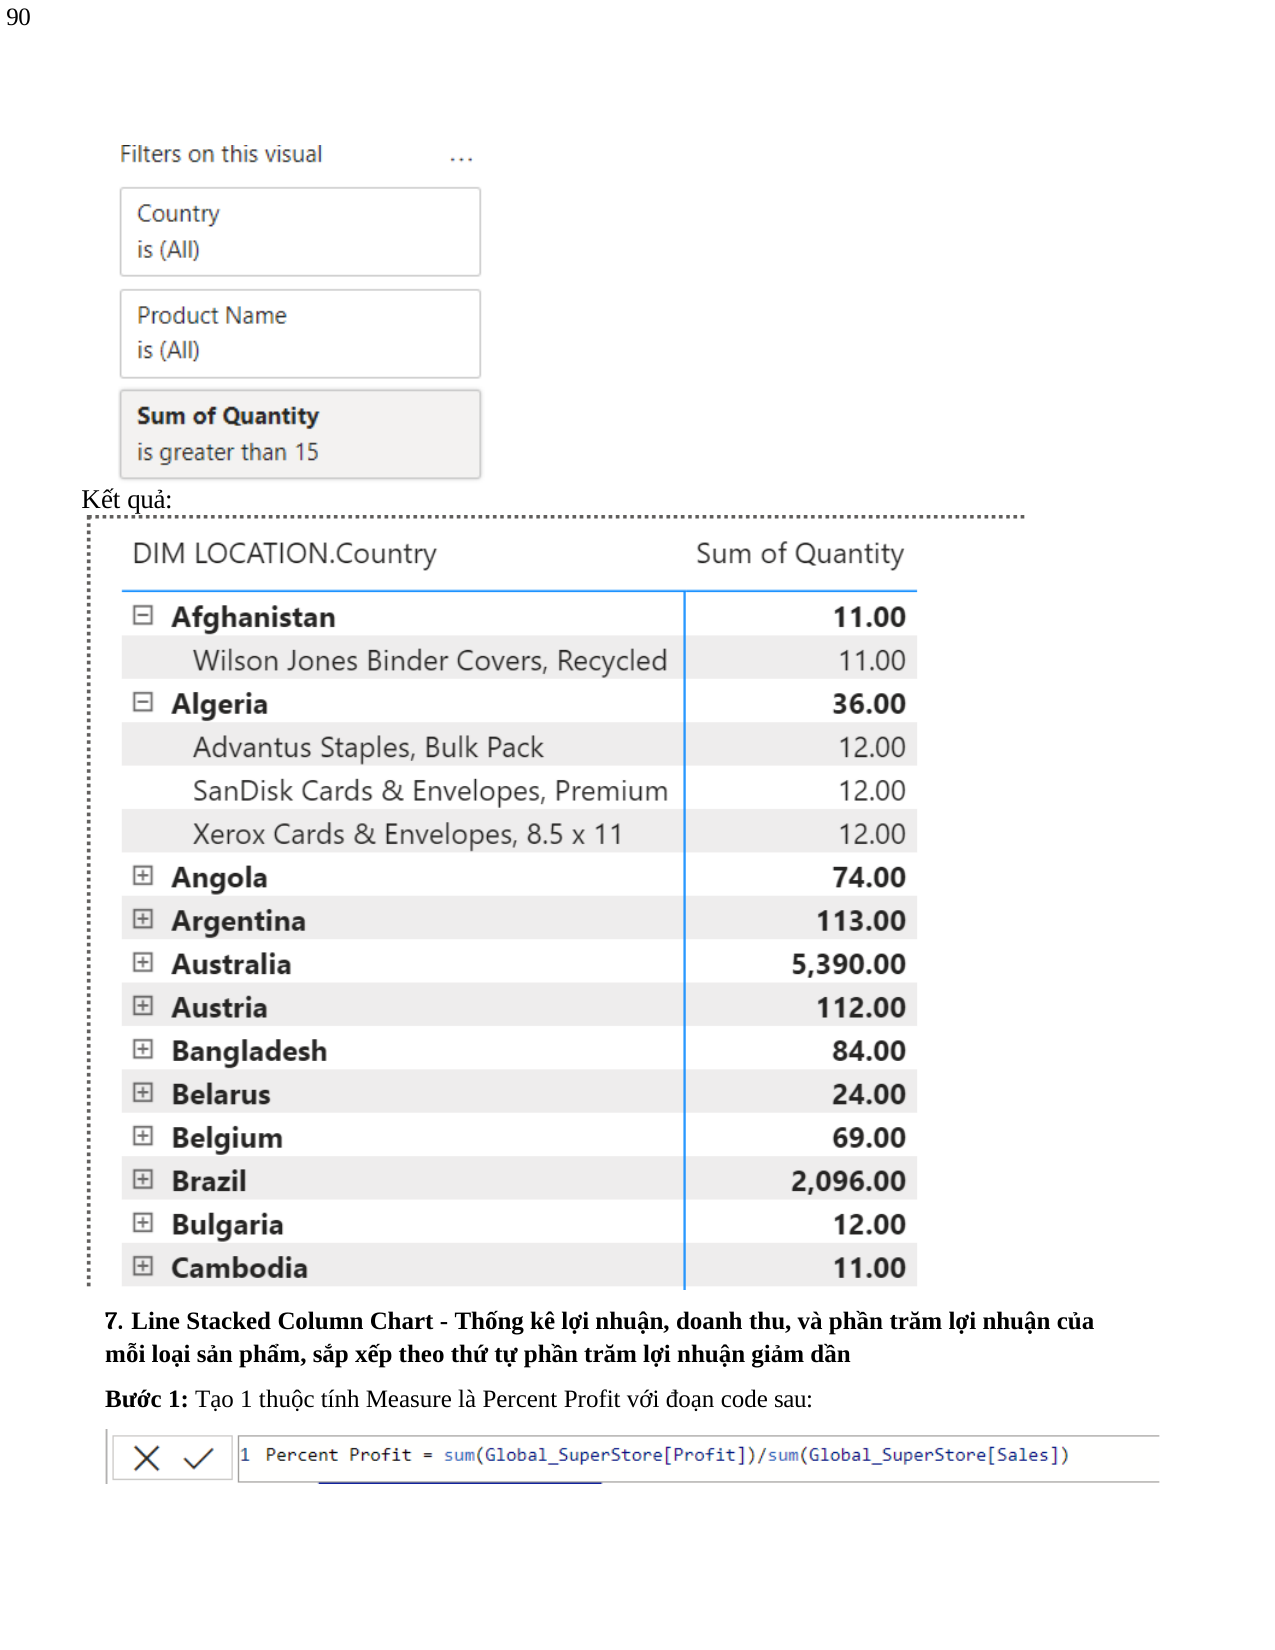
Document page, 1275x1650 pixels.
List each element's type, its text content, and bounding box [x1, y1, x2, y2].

picture [117, 145, 486, 484]
text Bước 1: Tạo 1 thuộc tính Measure là Percent Profit với đoạn code sau: [105, 1384, 1194, 1413]
picture [81, 515, 1028, 1290]
list Line Stacked Column Chart - Thống kê lợi nhuận, doanh thu, và phần trăm lợi nhuận của mỗi loại sản phẩm, sắp xếp theo thứ tự phần trăm lợi nhuận giảm dần [105, 1306, 1138, 1368]
picture [105, 1429, 1160, 1484]
